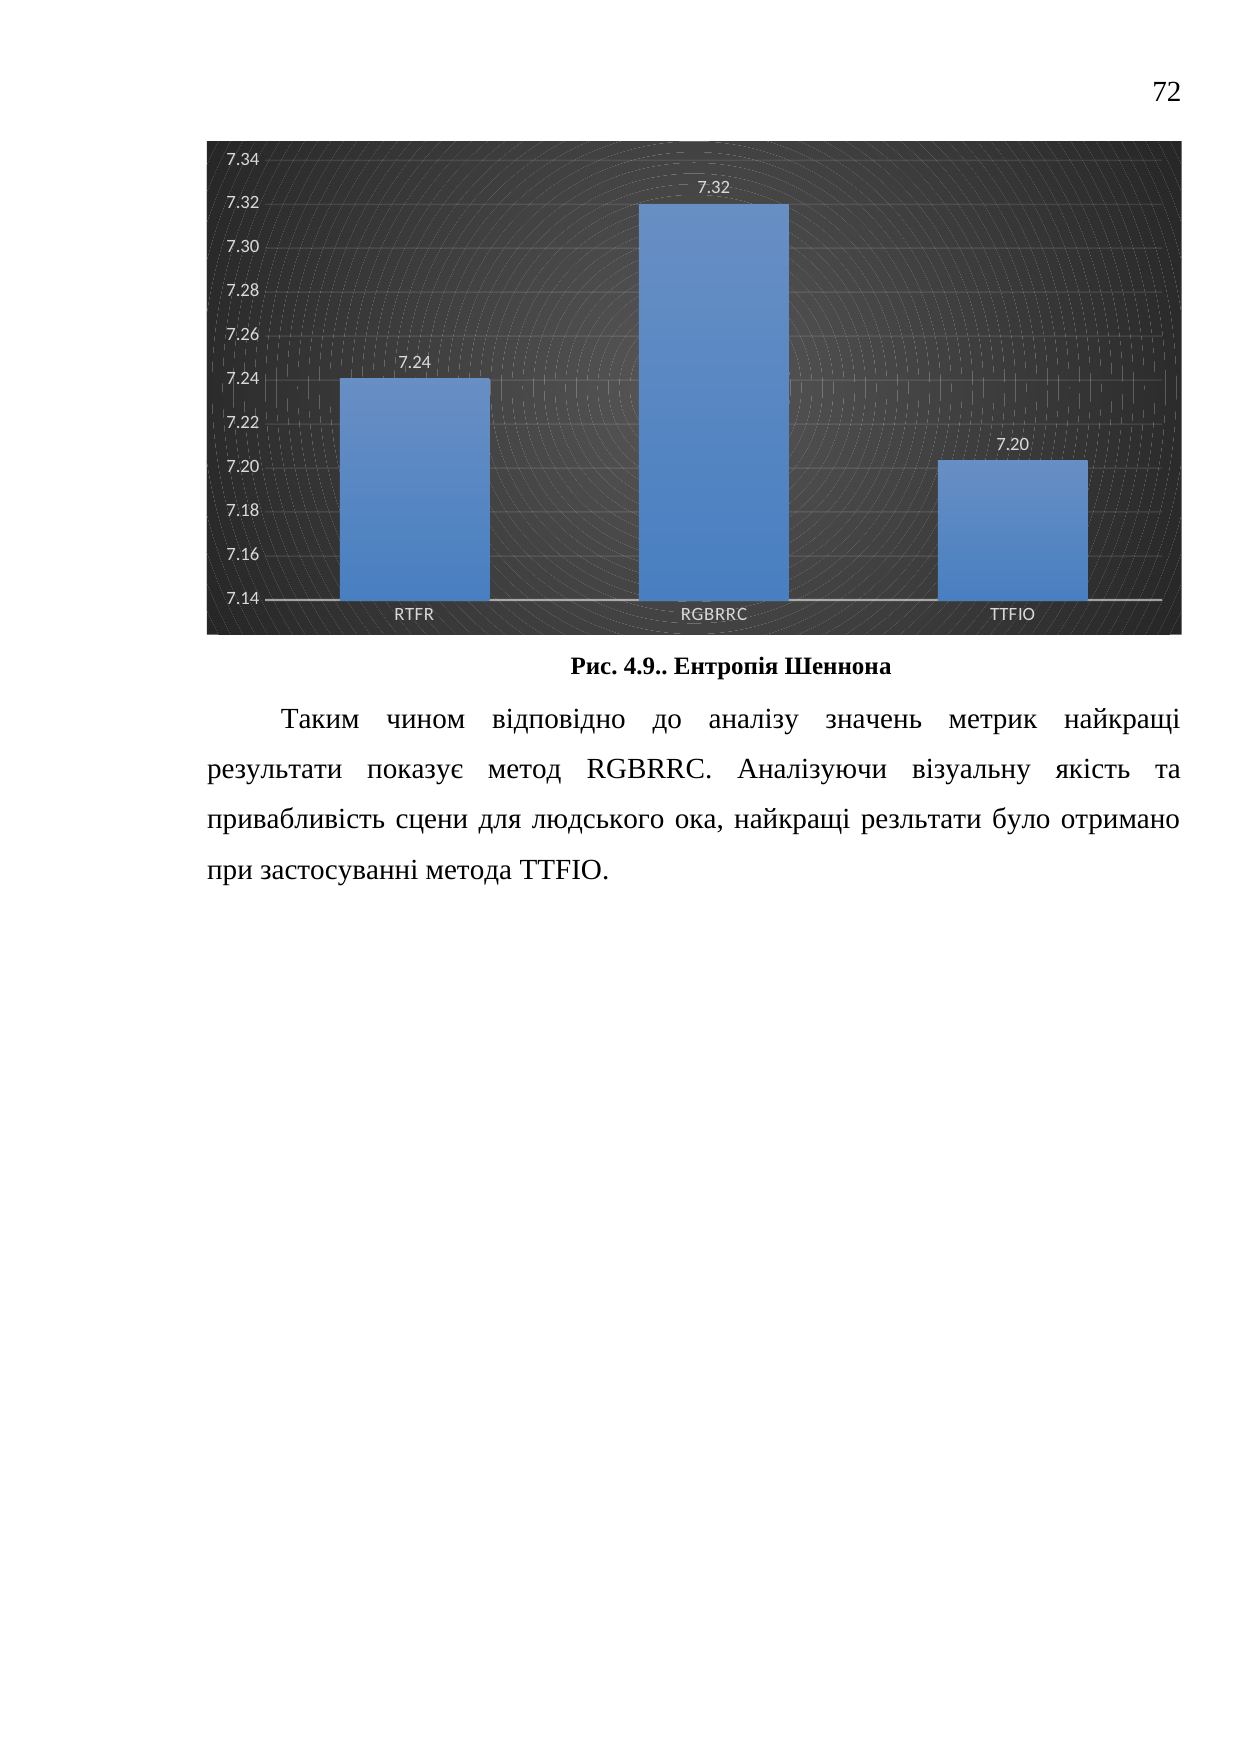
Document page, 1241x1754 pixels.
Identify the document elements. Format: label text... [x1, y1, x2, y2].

text Рис. 4.9.. Ентропія Шеннона [207, 651, 1181, 680]
text Таким чином відповідно до аналізу значень метрик найкращі результати показує метод RGBRRC. Аналізуючи візуальну якість та привабливість сцени для людського ока, найкращі резльтати було отримано при застосуванні метода TTFIO. [207, 701, 1181, 886]
